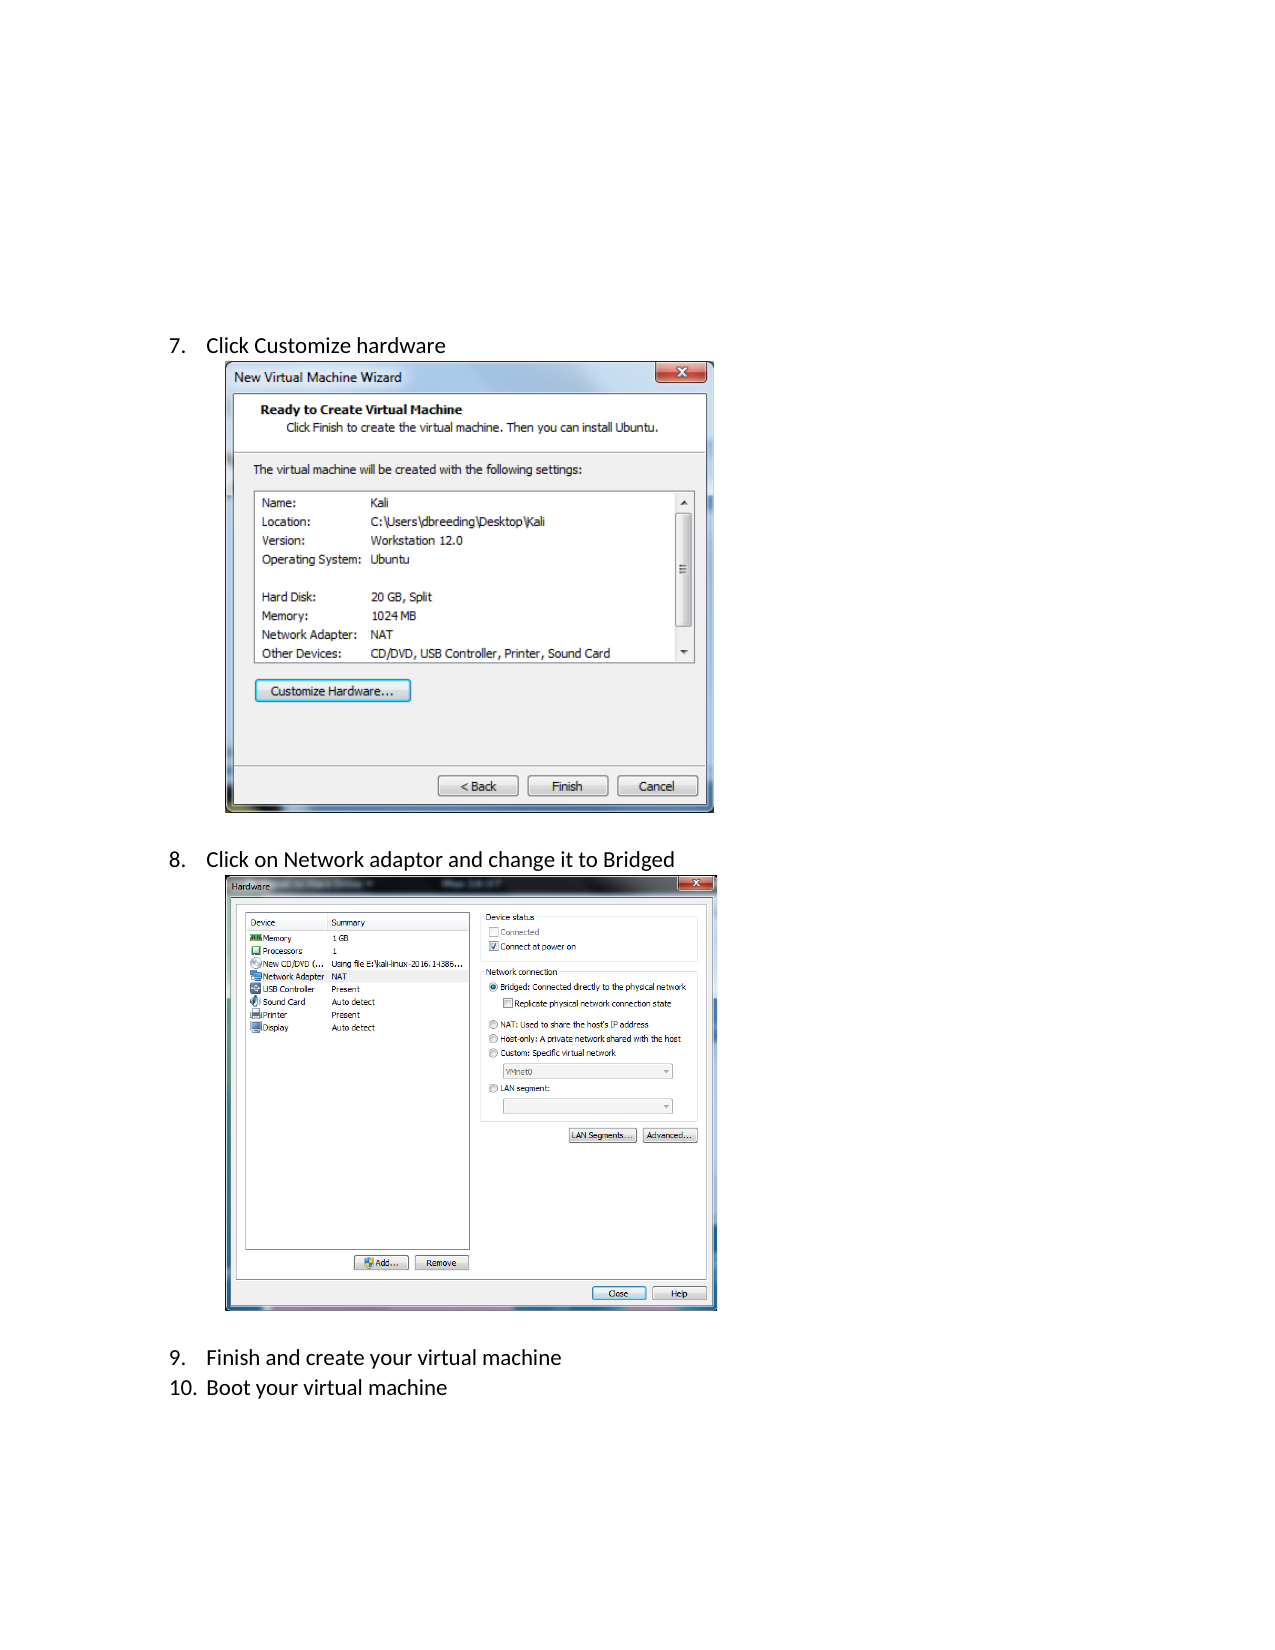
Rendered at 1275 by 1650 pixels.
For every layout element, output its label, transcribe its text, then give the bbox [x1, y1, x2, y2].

list Boot your virtual machine [169, 1373, 1125, 1401]
list Click Customize hardware [169, 331, 1125, 359]
picture [225, 875, 718, 1311]
list Click on Network adaptor and change it to Bridged [169, 845, 1125, 873]
list Finish and create your virtual machine [169, 1343, 1125, 1371]
picture [225, 361, 714, 813]
